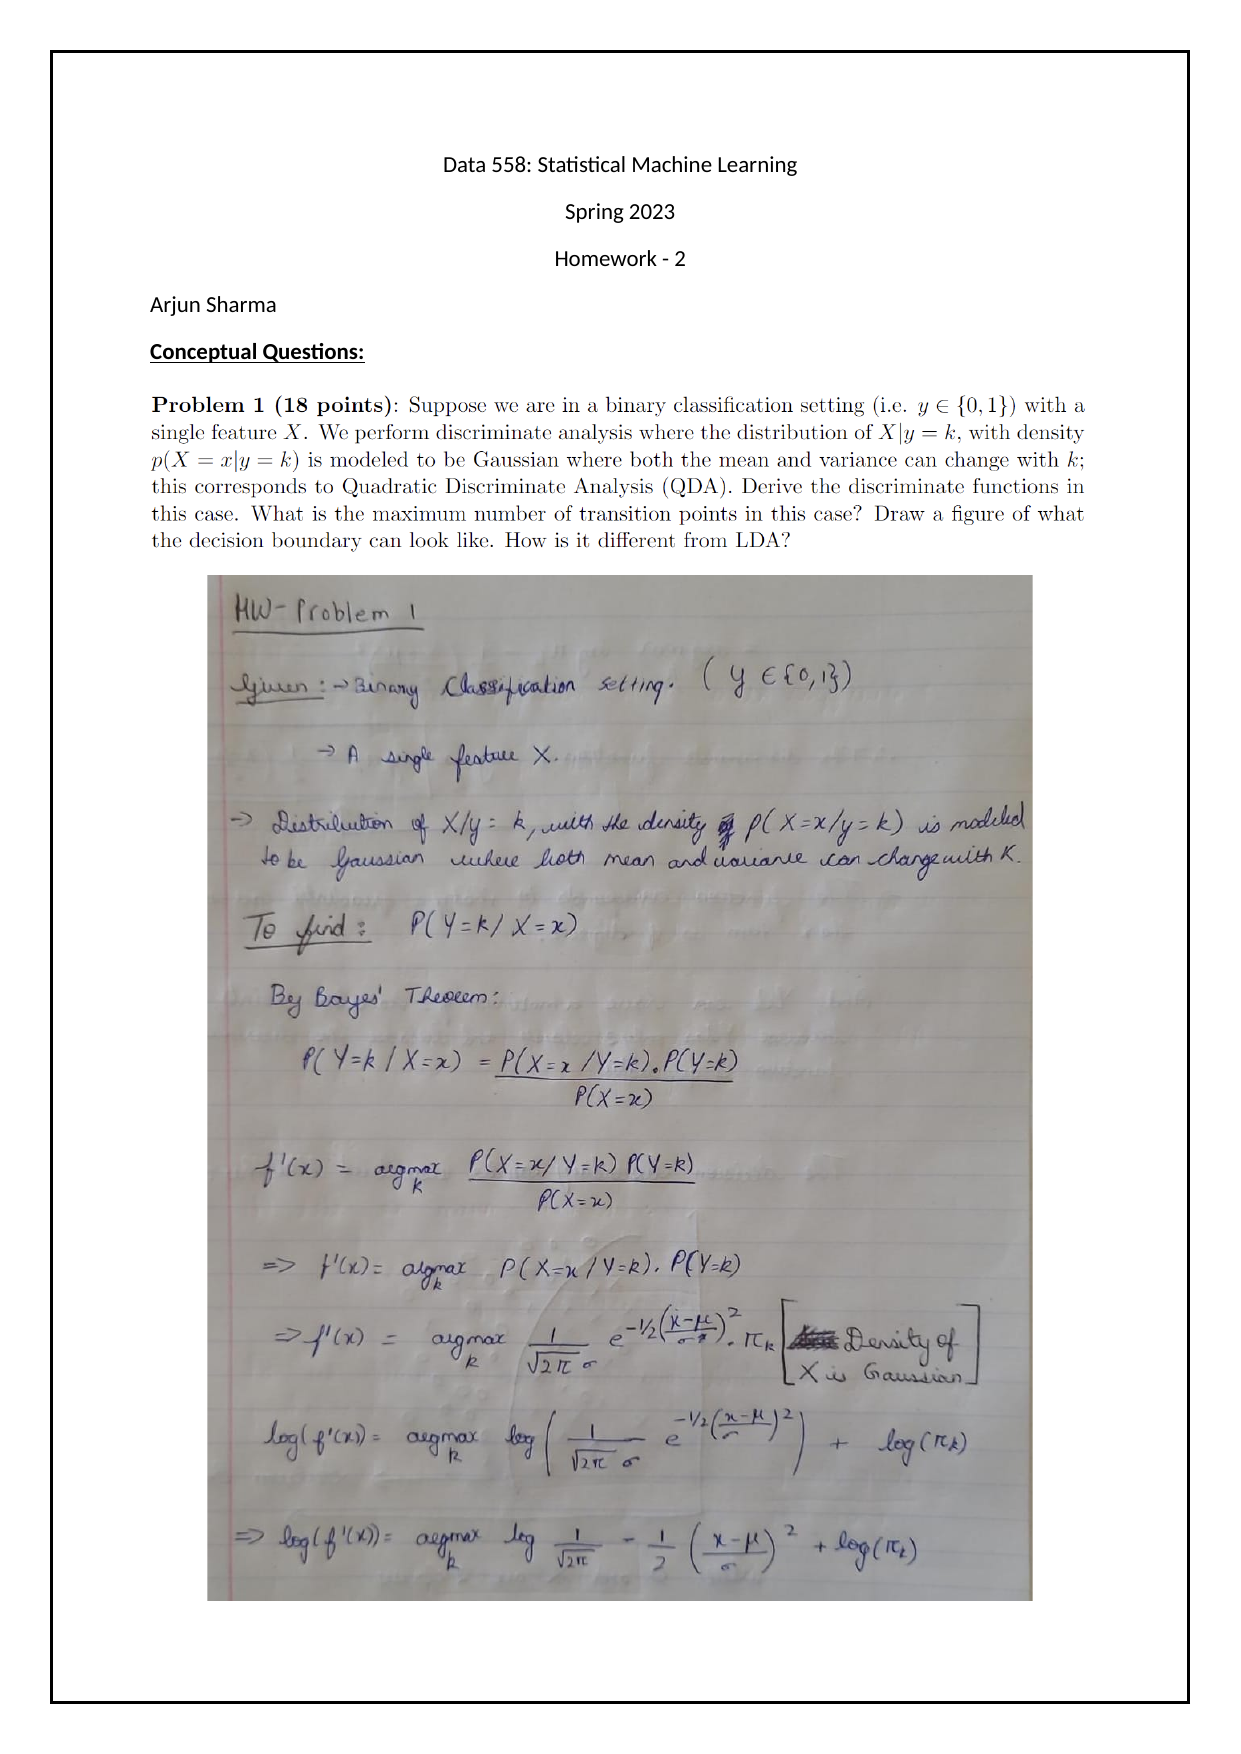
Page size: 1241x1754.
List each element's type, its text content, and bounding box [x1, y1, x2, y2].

text Arjun Sharma [150, 291, 1090, 319]
picture [150, 384, 1091, 557]
text Spring 2023 [150, 197, 1090, 225]
picture [207, 575, 1033, 1601]
text Conceptual Questions: [150, 337, 1090, 366]
text Homework - 2 [150, 244, 1090, 272]
text Data 558: Statistical Machine Learning [150, 150, 1090, 178]
